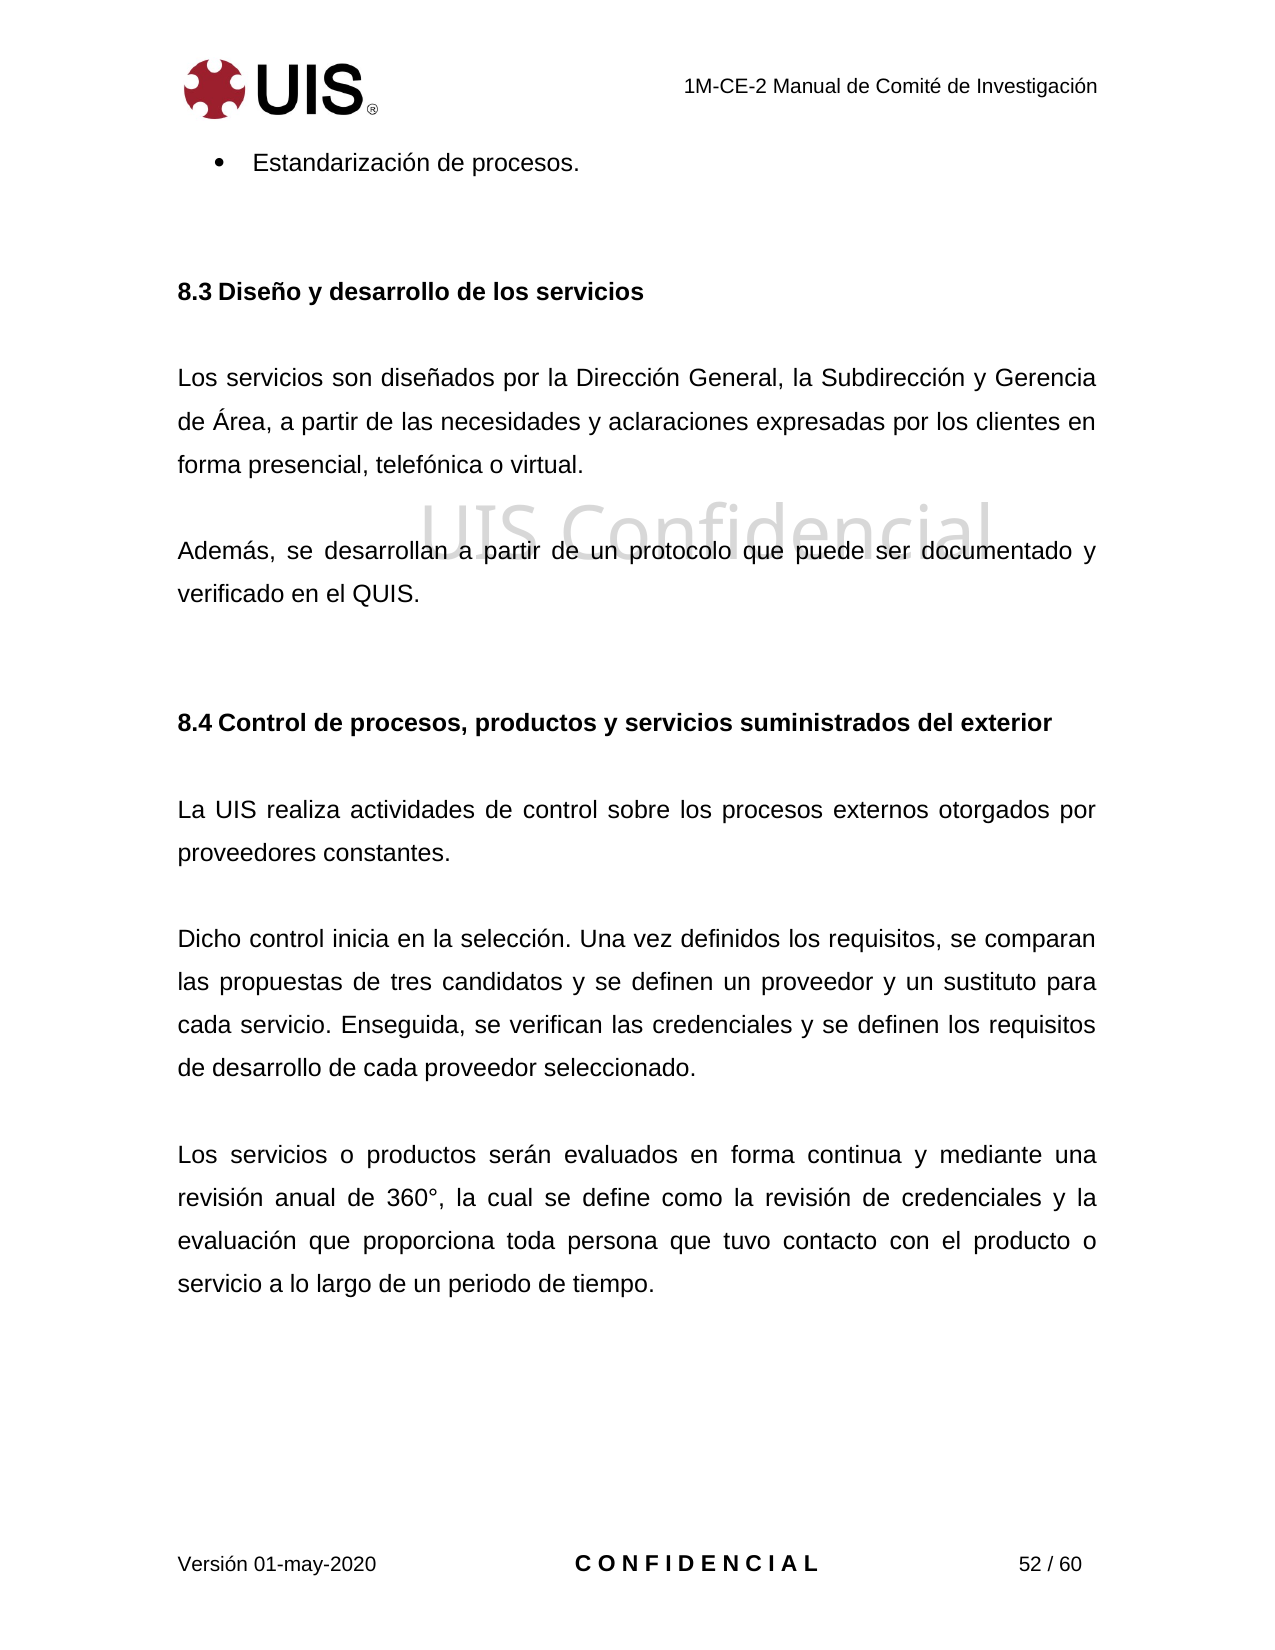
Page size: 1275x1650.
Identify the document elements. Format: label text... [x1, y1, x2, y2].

text Los servicios son diseñados por la Dirección General, la Subdirección y Gerencia de Área, a partir de las necesidades y aclaraciones expresadas por los clientes en forma presencial, telefónica o virtual. [177, 363, 1098, 478]
subtitle Control de procesos, productos y servicios suministrados del exterior [177, 708, 1098, 737]
text La UIS realiza actividades de control sobre los procesos externos otorgados por proveedores constantes. [177, 794, 1098, 866]
text Además, se desarrollan a partir de un protocolo que puede ser documentado y verificado en el QUIS. [177, 536, 1098, 608]
subtitle Diseño y desarrollo de los servicios [177, 277, 1098, 306]
picture [182, 57, 380, 121]
list Estandarización de procesos. [215, 148, 1098, 176]
text Dicho control inicia en la selección. Una vez definidos los requisitos, se comparan las propuestas de tres candidatos y se definen un proveedor y un sustituto para cada servicio. Enseguida, se verifican las credenciales y se definen los requisitos de desarrollo de cada proveedor seleccionado. [177, 924, 1098, 1082]
text Los servicios o productos serán evaluados en forma continua y mediante una revisión anual de 360°, la cual se define como la revisión de credenciales y la evaluación que proporciona toda persona que tuvo contacto con el producto o servicio a lo largo de un periodo de tiempo. [177, 1139, 1098, 1298]
